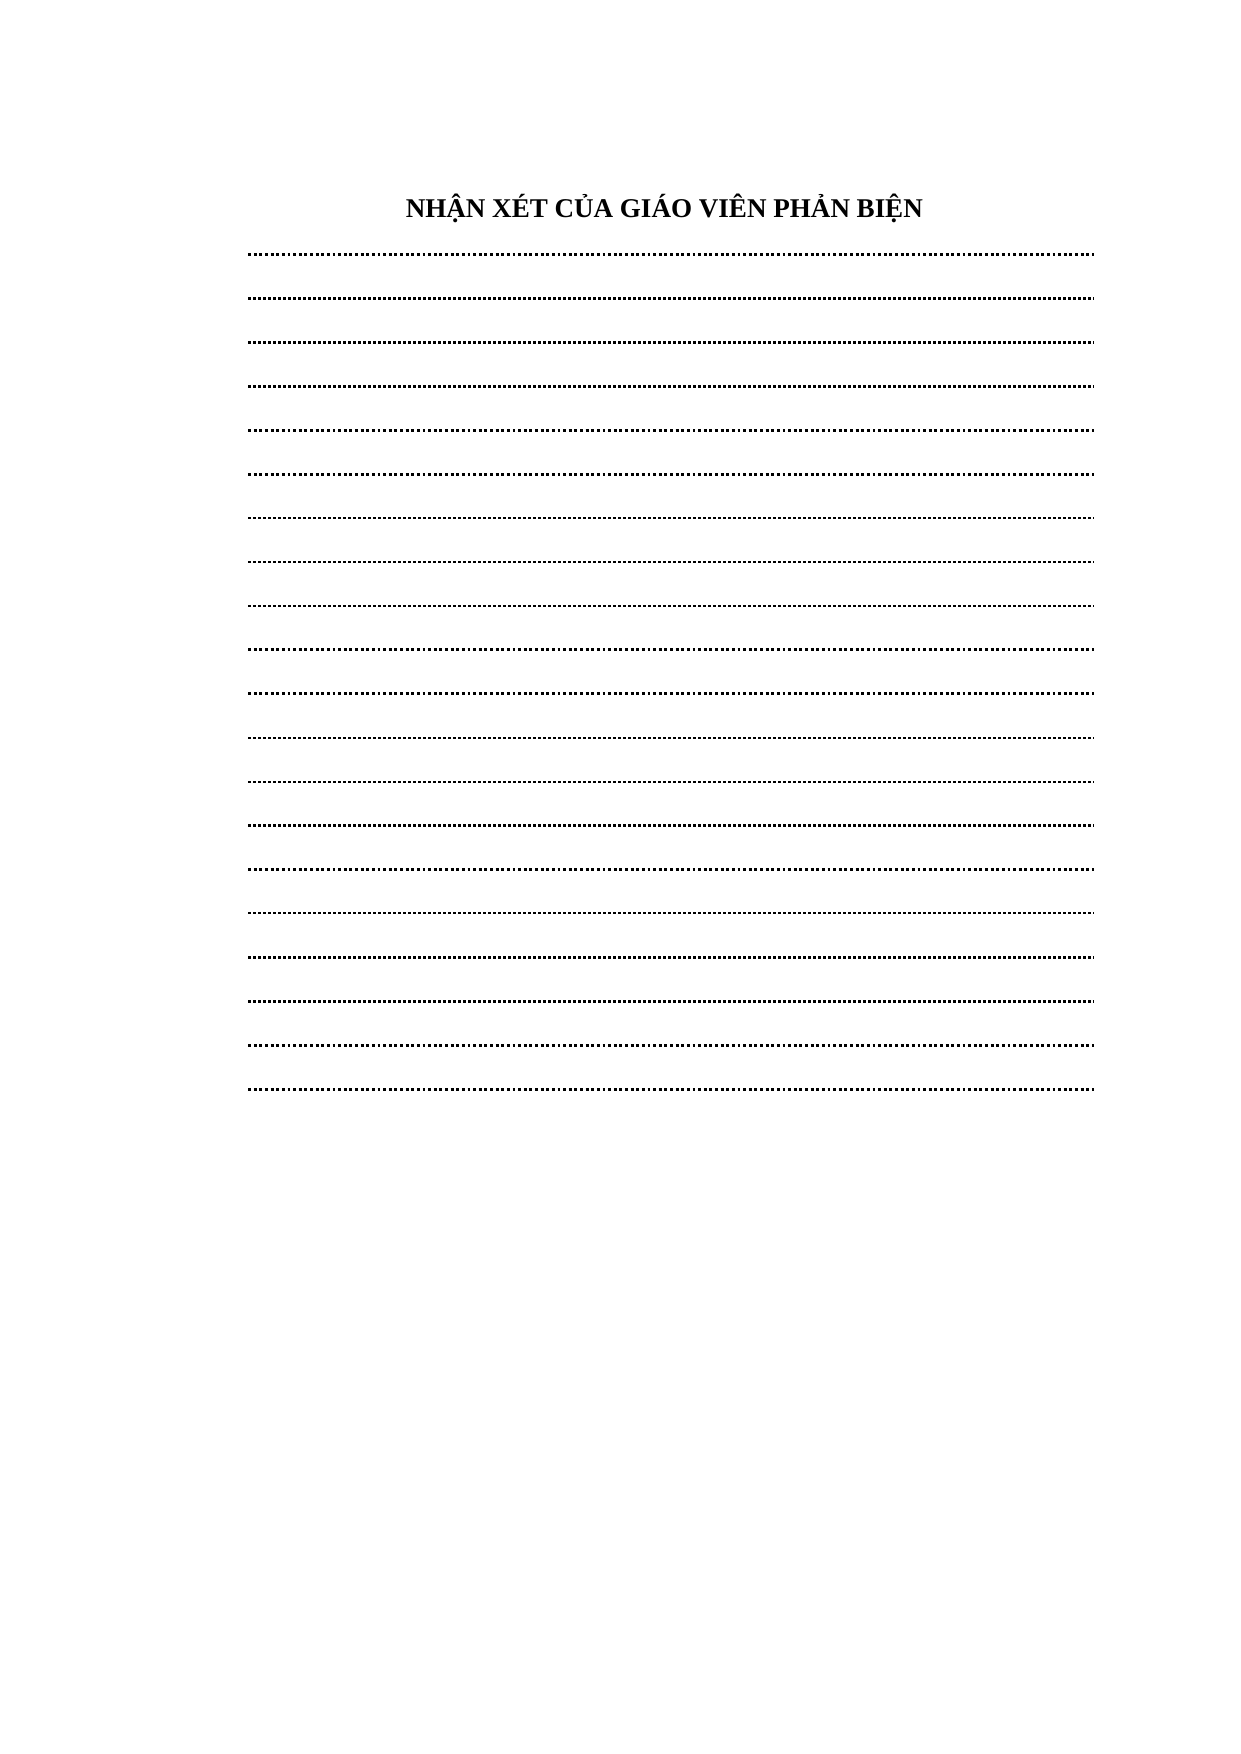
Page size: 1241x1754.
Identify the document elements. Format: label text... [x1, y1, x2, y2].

text NHẬN XÉT CỦA GIÁO VIÊN PHẢN BIỆN [207, 192, 1122, 223]
